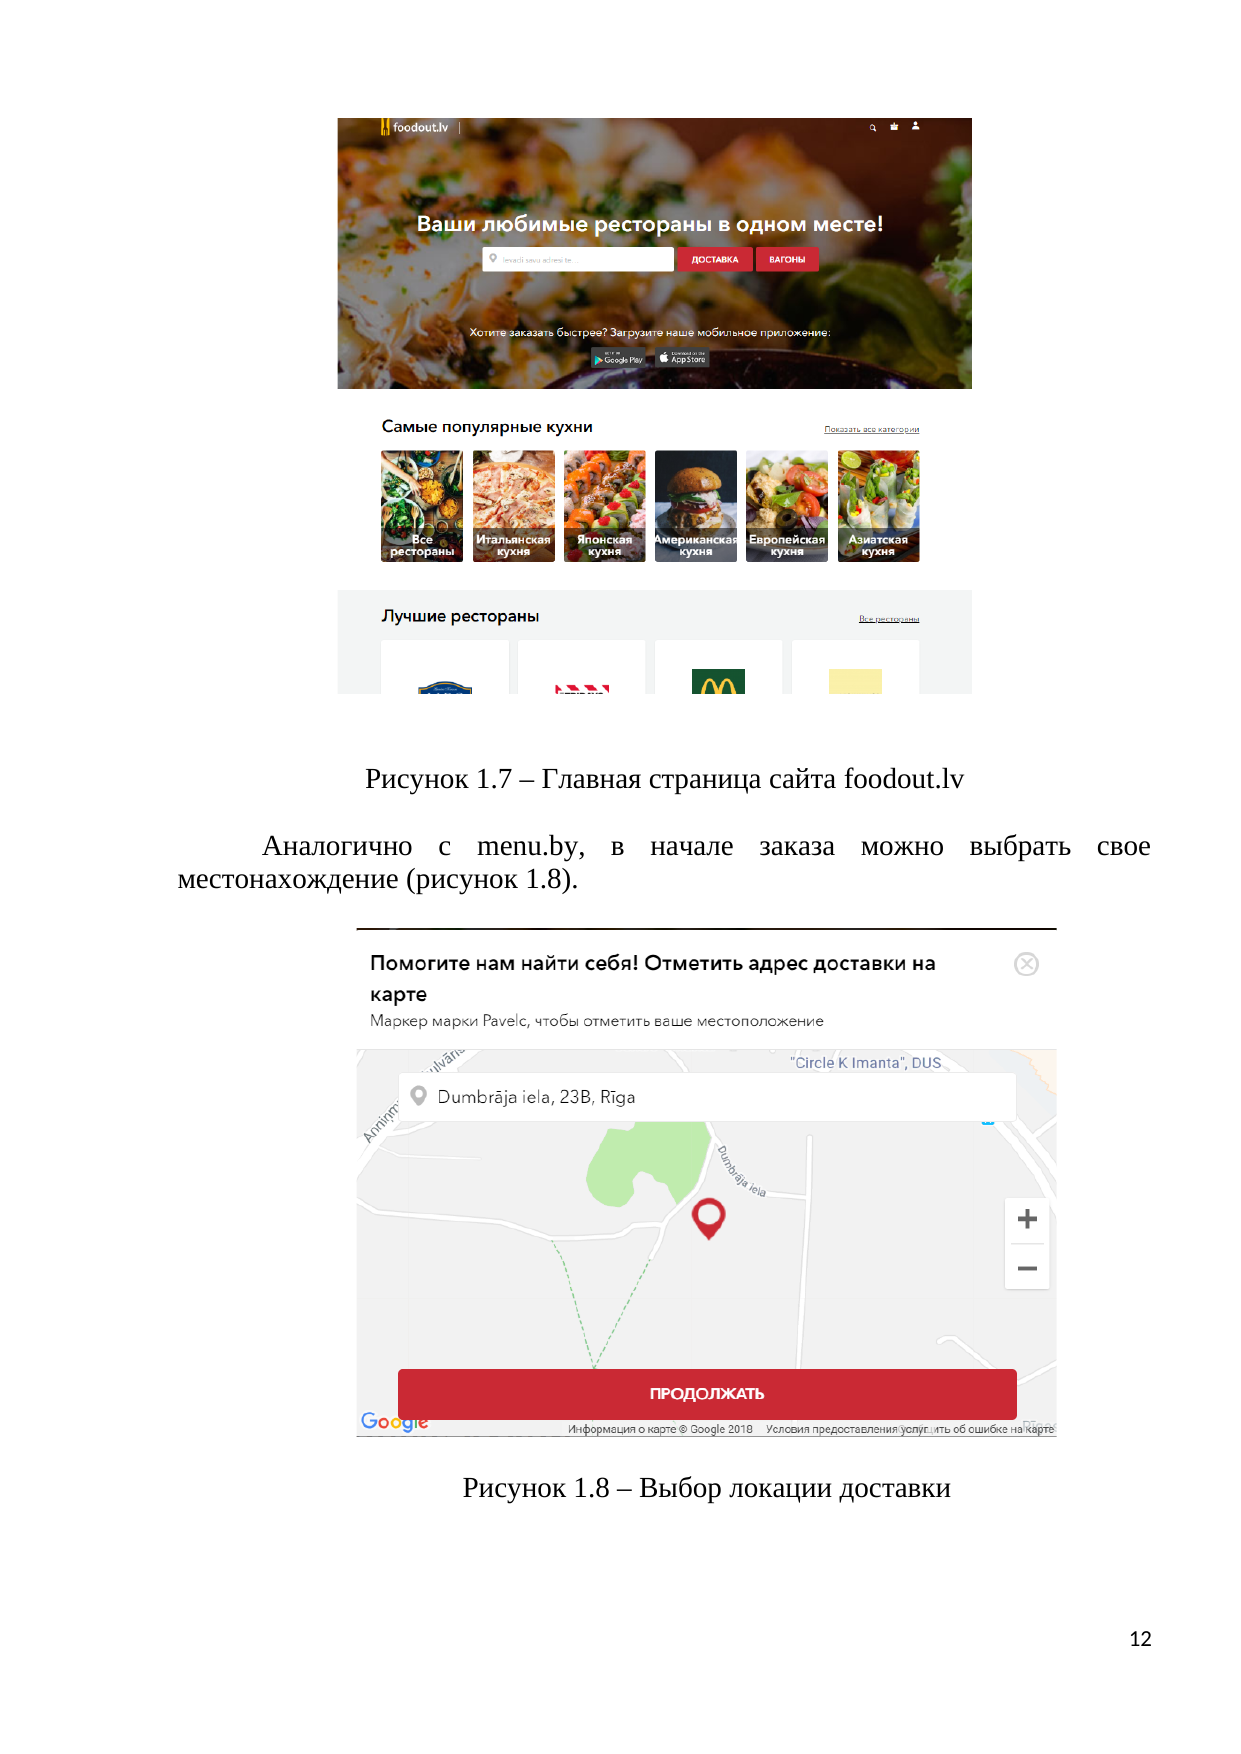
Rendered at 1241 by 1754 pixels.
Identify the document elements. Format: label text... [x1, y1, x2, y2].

text Аналогично с menu.by, в начале заказа можно выбрать свое местонахождение (рисунок 1.8). [177, 828, 1152, 895]
picture [337, 118, 972, 694]
text Рисунок 1.8 – Выбор локации доставки [177, 1470, 1152, 1503]
text Рисунок 1.7 – Главная страница сайта foodout.lv [177, 761, 1152, 794]
picture [356, 928, 1057, 1437]
